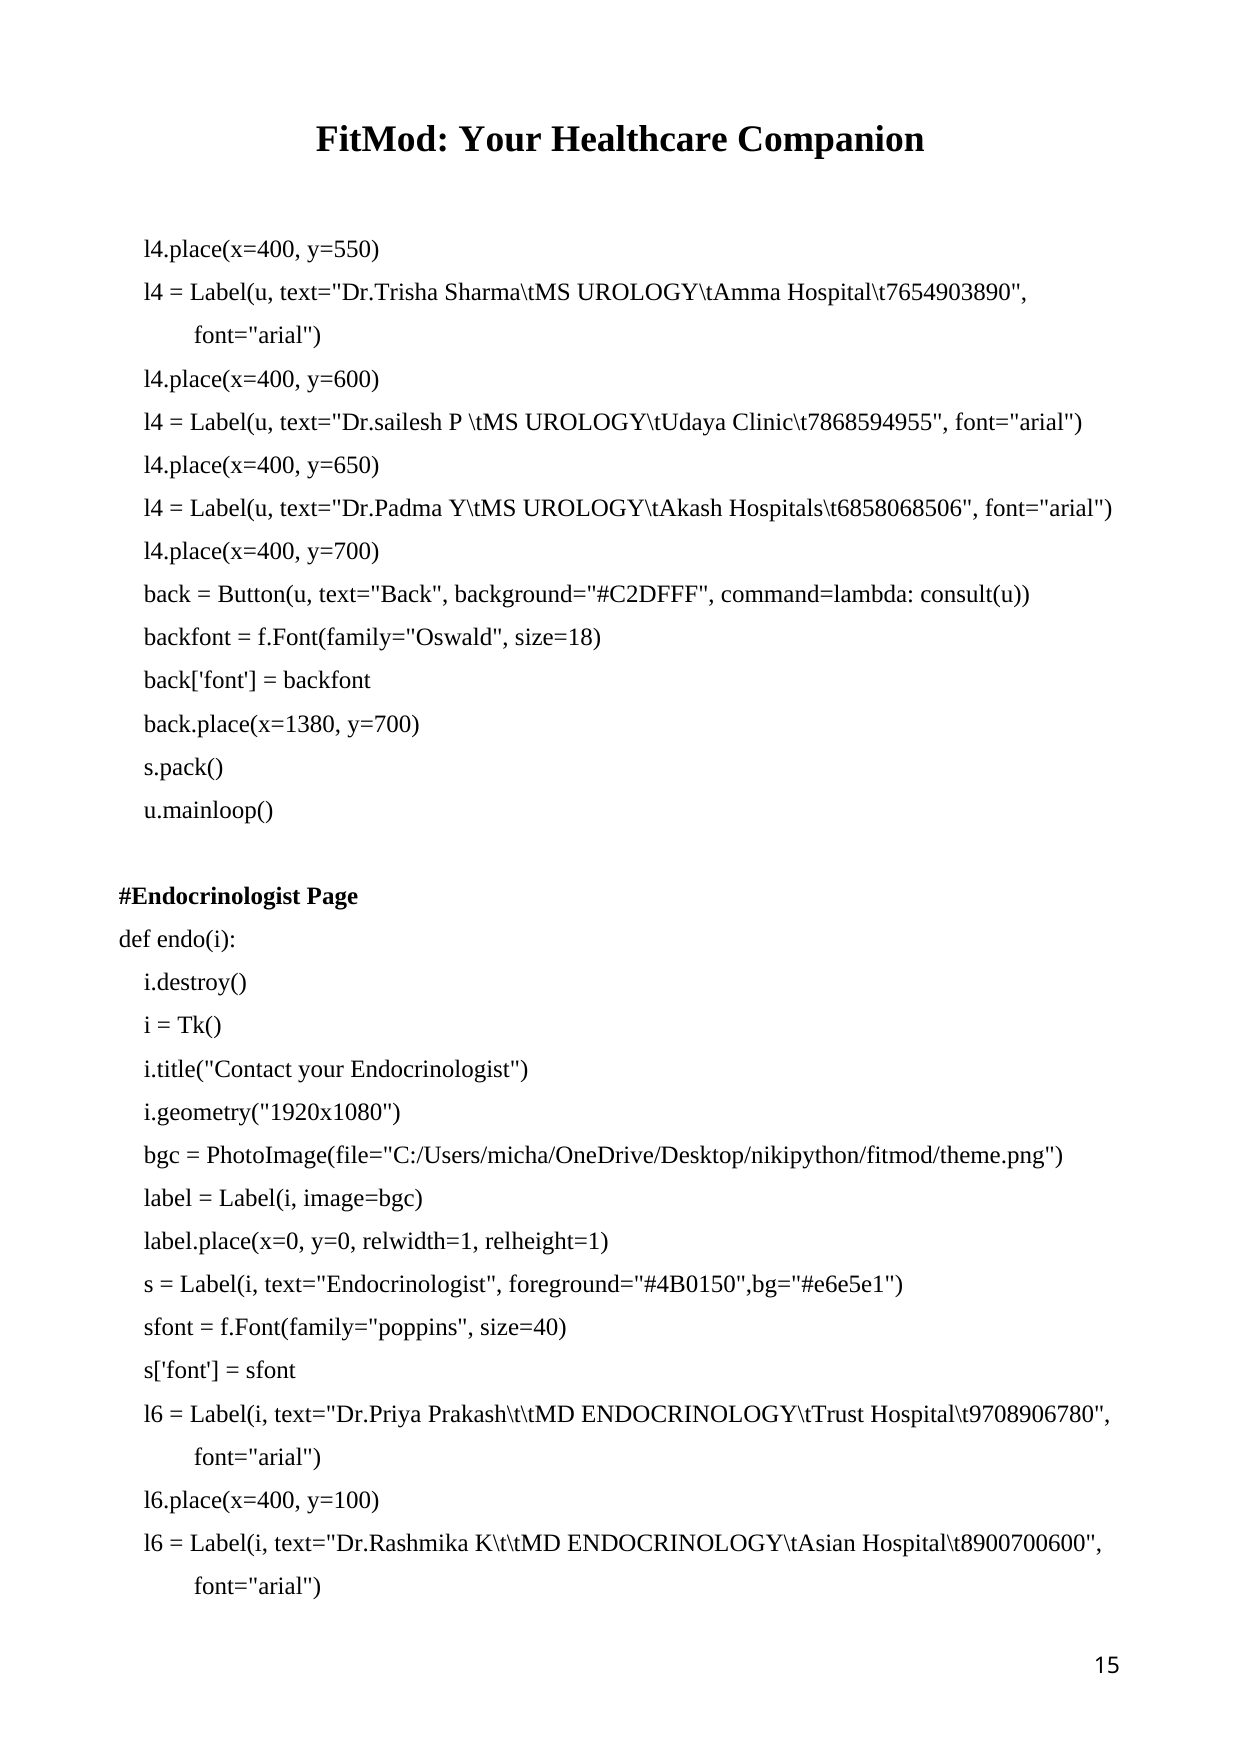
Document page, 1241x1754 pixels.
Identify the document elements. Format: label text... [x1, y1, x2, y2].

text bgc = PhotoImage(file="C:/Users/micha/OneDrive/Desktop/nikipython/fitmod/theme.png") [118, 1140, 1122, 1169]
text i.geometry("1920x1080") [118, 1097, 1122, 1126]
text s = Label(i, text="Endocrinologist", foreground="#4B0150",bg="#e6e5e1") [118, 1269, 1122, 1298]
text label.place(x=0, y=0, relwidth=1, relheight=1) [118, 1226, 1122, 1255]
text i.title("Contact your Endocrinologist") [118, 1054, 1122, 1082]
text l4.place(x=400, y=650) [118, 450, 1122, 479]
text l4 = Label(u, text="Dr.Padma Y\tMS UROLOGY\tAkash Hospitals\t6858068506", font="arial") [118, 493, 1122, 522]
text i = Tk() [118, 1011, 1122, 1039]
text l4.place(x=400, y=550) [118, 234, 1122, 263]
text font="arial") [118, 1571, 1122, 1600]
text font="arial") [118, 1442, 1122, 1471]
text l4.place(x=400, y=600) [118, 364, 1122, 392]
text s.pack() [118, 752, 1122, 781]
text u.mainloop() [118, 795, 1122, 824]
text i.destroy() [118, 967, 1122, 996]
text back = Button(u, text="Back", background="#C2DFFF", command=lambda: consult(u)) [118, 579, 1122, 608]
text l6 = Label(i, text="Dr.Priya Prakash\t\tMD ENDOCRINOLOGY\tTrust Hospital\t9708906780", [118, 1399, 1122, 1427]
text back['font'] = backfont [118, 666, 1122, 694]
text l4.place(x=400, y=700) [118, 536, 1122, 565]
text s['font'] = sfont [118, 1356, 1122, 1384]
text l6.place(x=400, y=100) [118, 1485, 1122, 1514]
text label = Label(i, image=bgc) [118, 1183, 1122, 1212]
text l6 = Label(i, text="Dr.Rashmika K\t\tMD ENDOCRINOLOGY\tAsian Hospital\t8900700600", [118, 1528, 1122, 1557]
text font="arial") [118, 321, 1122, 349]
text #Endocrinologist Page [118, 881, 1122, 910]
text back.place(x=1380, y=700) [118, 709, 1122, 737]
text backfont = f.Font(family="Oswald", size=18) [118, 622, 1122, 651]
text l4 = Label(u, text="Dr.Trisha Sharma\tMS UROLOGY\tAmma Hospital\t7654903890", [118, 277, 1122, 306]
text sfont = f.Font(family="poppins", size=40) [118, 1312, 1122, 1341]
text l4 = Label(u, text="Dr.sailesh P \tMS UROLOGY\tUdaya Clinic\t7868594955", font="arial") [118, 407, 1122, 436]
text def endo(i): [118, 924, 1122, 953]
